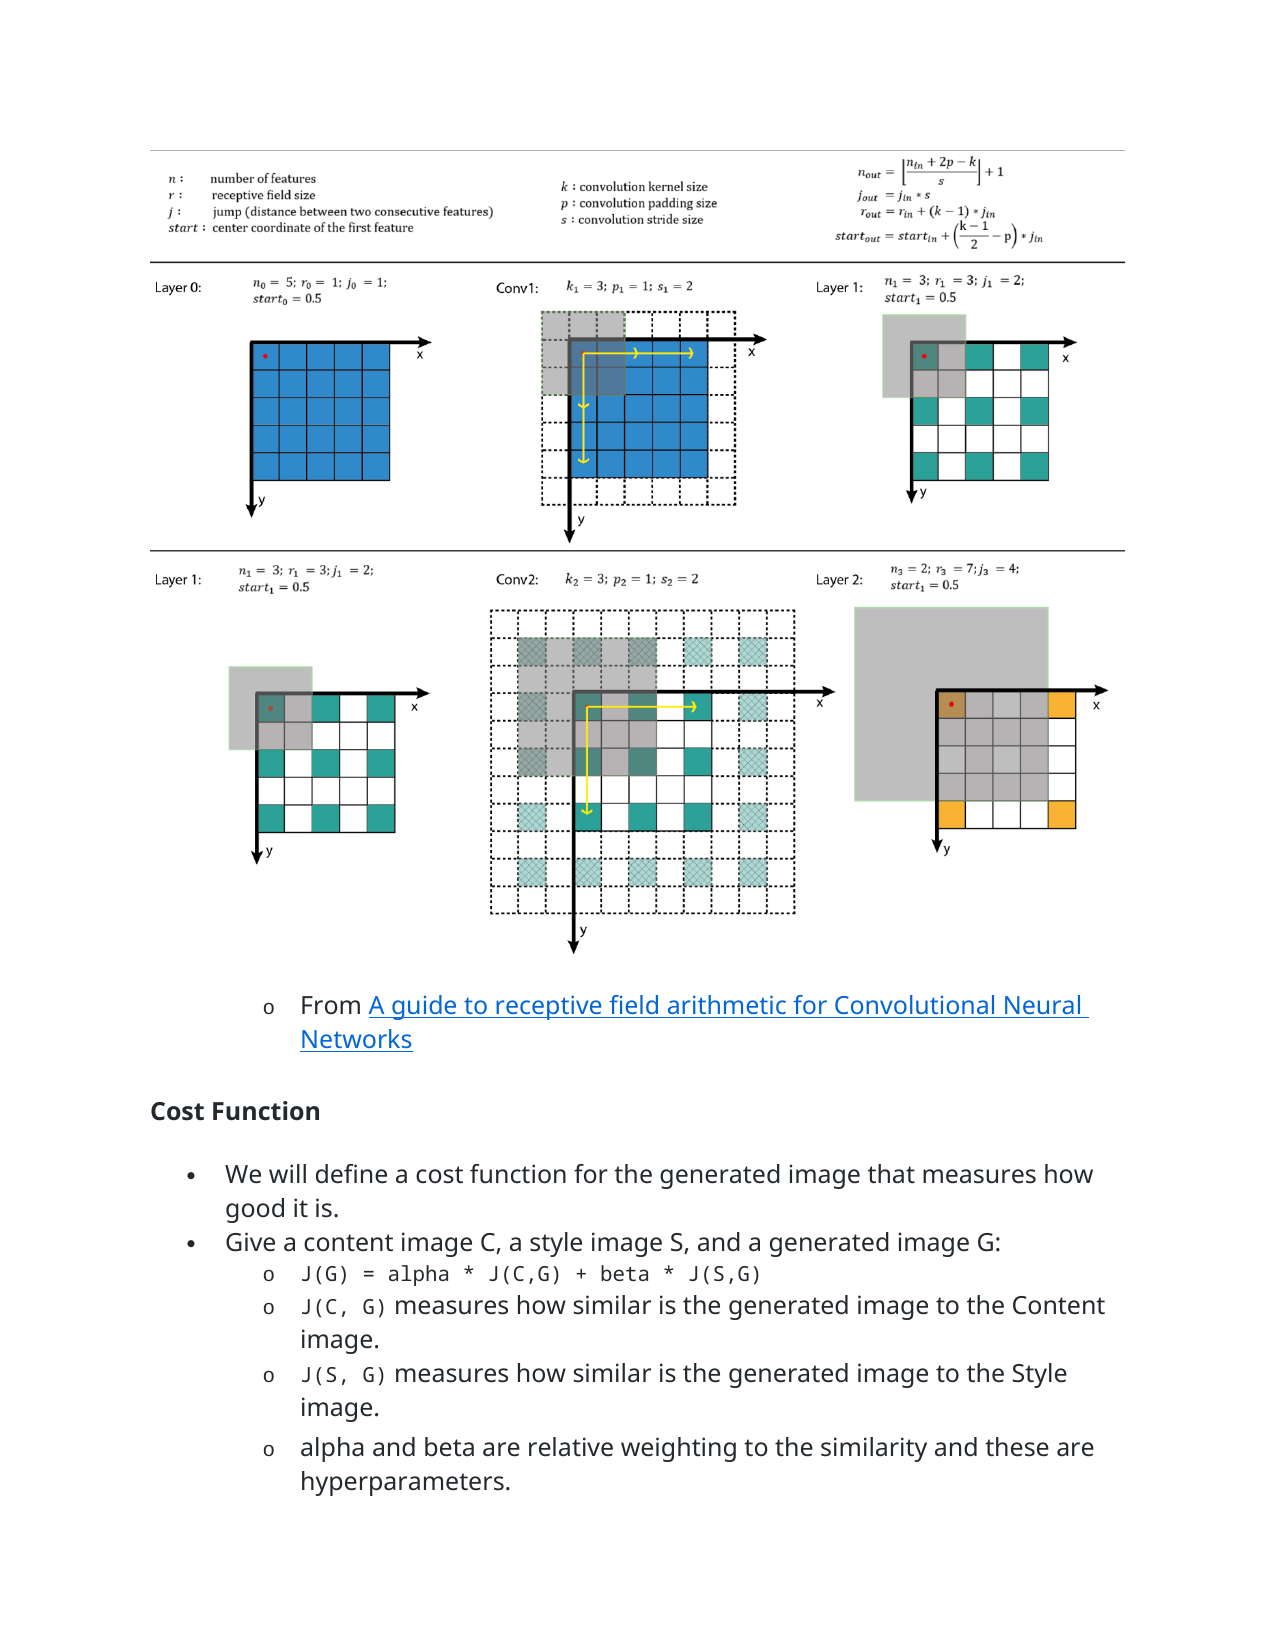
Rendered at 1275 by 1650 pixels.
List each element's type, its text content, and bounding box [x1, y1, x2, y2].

list J(C, G) measures how similar is the generated image to the Content image. [262, 1287, 1125, 1355]
list We will define a cost function for the generated image that measures how good it is. [187, 1157, 1125, 1225]
list Give a content image C, a style image S, and a generated image G: [187, 1225, 1125, 1259]
list From A guide to receptive field arithmetic for Convolutional Neural Networks [262, 988, 1125, 1056]
list alpha and beta are relative weighting to the similarity and these are hyperparameters. [262, 1430, 1125, 1498]
list J(G) = alpha * J(C,G) + beta * J(S,G) [262, 1259, 1125, 1287]
picture [150, 150, 1125, 959]
list J(S, G) measures how similar is the generated image to the Style image. [262, 1355, 1125, 1423]
text Cost Function [150, 1093, 1125, 1127]
